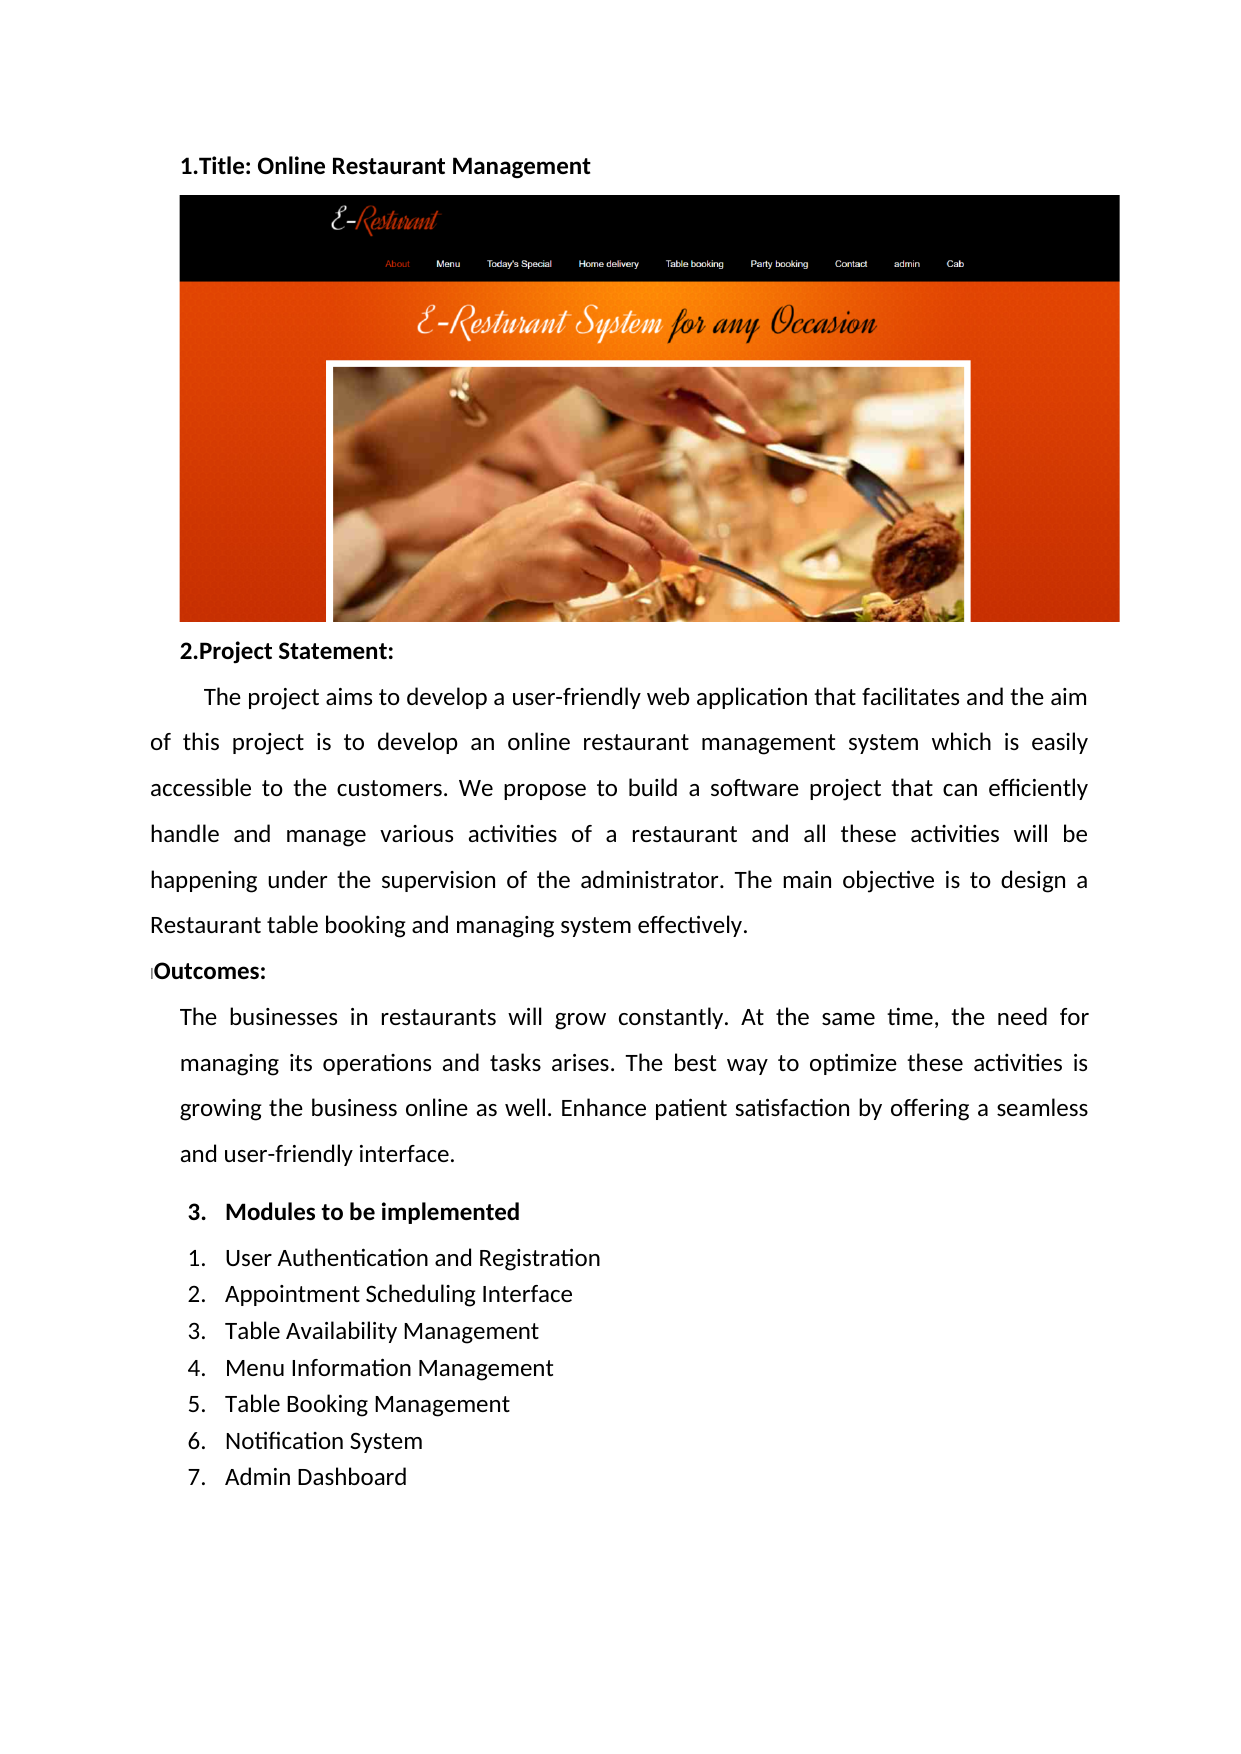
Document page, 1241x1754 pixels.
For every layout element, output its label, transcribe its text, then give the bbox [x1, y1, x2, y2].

text 1.Title: Online Restaurant Management [179, 150, 1090, 181]
list Appointment Scheduling Interface [187, 1279, 1090, 1309]
list User Authentication and Registration [187, 1242, 1090, 1273]
list Admin Dashboard [187, 1461, 1090, 1492]
list Table Availability Management [187, 1315, 1090, 1346]
text The project aims to develop a user-friendly web application that facilitates and the aim of this project is to develop an online restaurant management system which is easily accessible to the customers. We propose to build a software project that can efficiently handle and manage various activities of a restaurant and all these activities will be happening under the supervision of the administrator. The main objective is to design a Restaurant table booking and managing system effectively. [150, 681, 1090, 940]
text 2.Project Statement: [179, 635, 1090, 666]
list Notification System [187, 1425, 1090, 1455]
text lOutcomes: [150, 955, 1090, 986]
list Menu Information Management [187, 1352, 1090, 1382]
picture [179, 195, 1120, 622]
list Table Booking Management [187, 1388, 1090, 1419]
text The businesses in restaurants will grow constantly. At the same time, the need for managing its operations and tasks arises. The best way to optimize these activities is growing the business online as well. Enhance patient satisfaction by offering a seamless and user-friendly interface. [179, 1001, 1090, 1169]
list Modules to be implemented [187, 1196, 1090, 1227]
